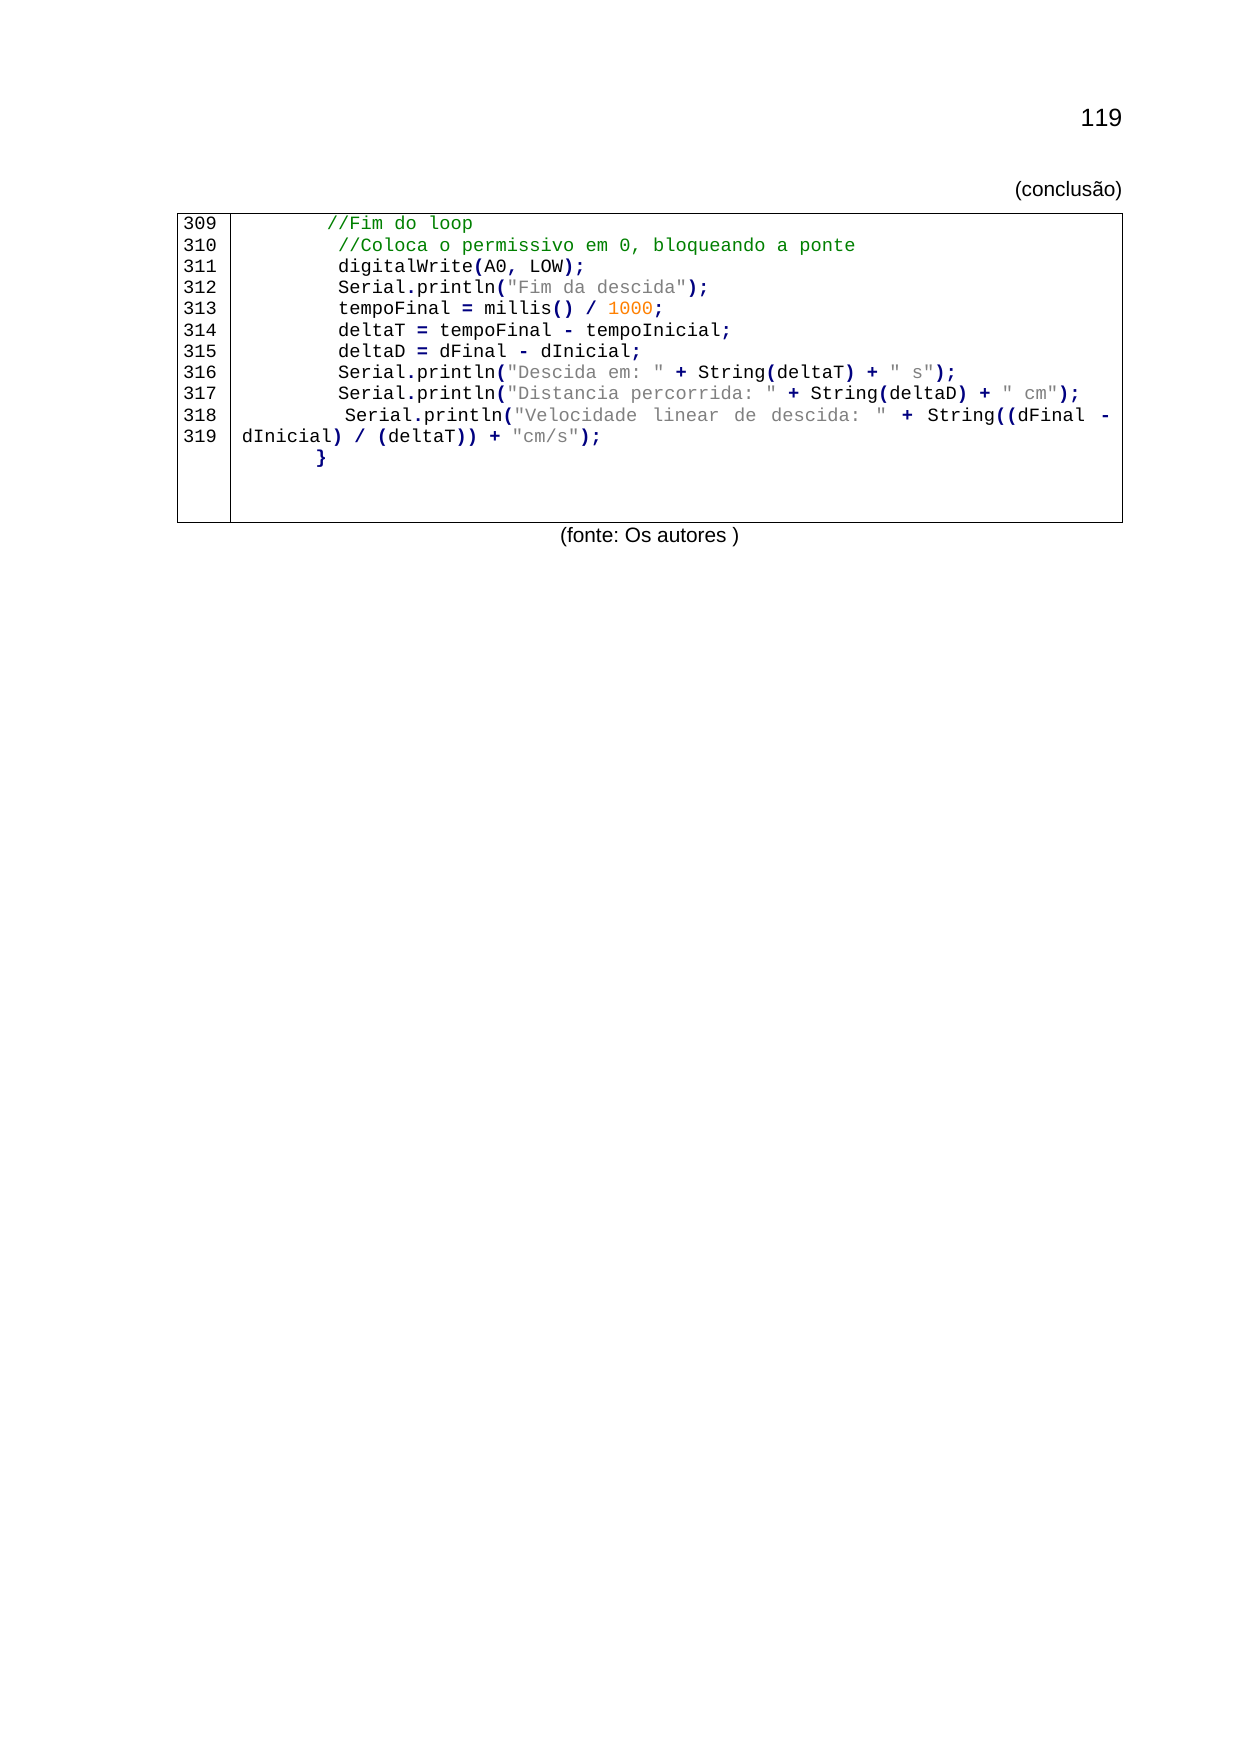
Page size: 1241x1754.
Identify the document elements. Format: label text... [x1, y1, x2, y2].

table_header 309 310 311 312 313 314 315 316 317 318 319 [178, 214, 230, 522]
table_header //Fim do loop //Coloca o permissivo em 0, bloqueando a ponte digitalWrite(A0, LOW); Serial.println("Fim da descida"); tempoFinal = millis() / 1000; deltaT = tempoFinal - tempoInicial; deltaD = dFinal - dInicial; Serial.println("Descida em: " + String(deltaT) + " s"); Serial.println("Distancia percorrida: " + String(deltaD) + " cm"); Serial.println("Velocidade linear de descida: " + String((dFinal - dInicial) / (deltaT)) + "cm/s"); } [231, 214, 1122, 522]
text (fonte: Os autores ) [177, 523, 1122, 547]
text (conclusão) [177, 177, 1122, 201]
